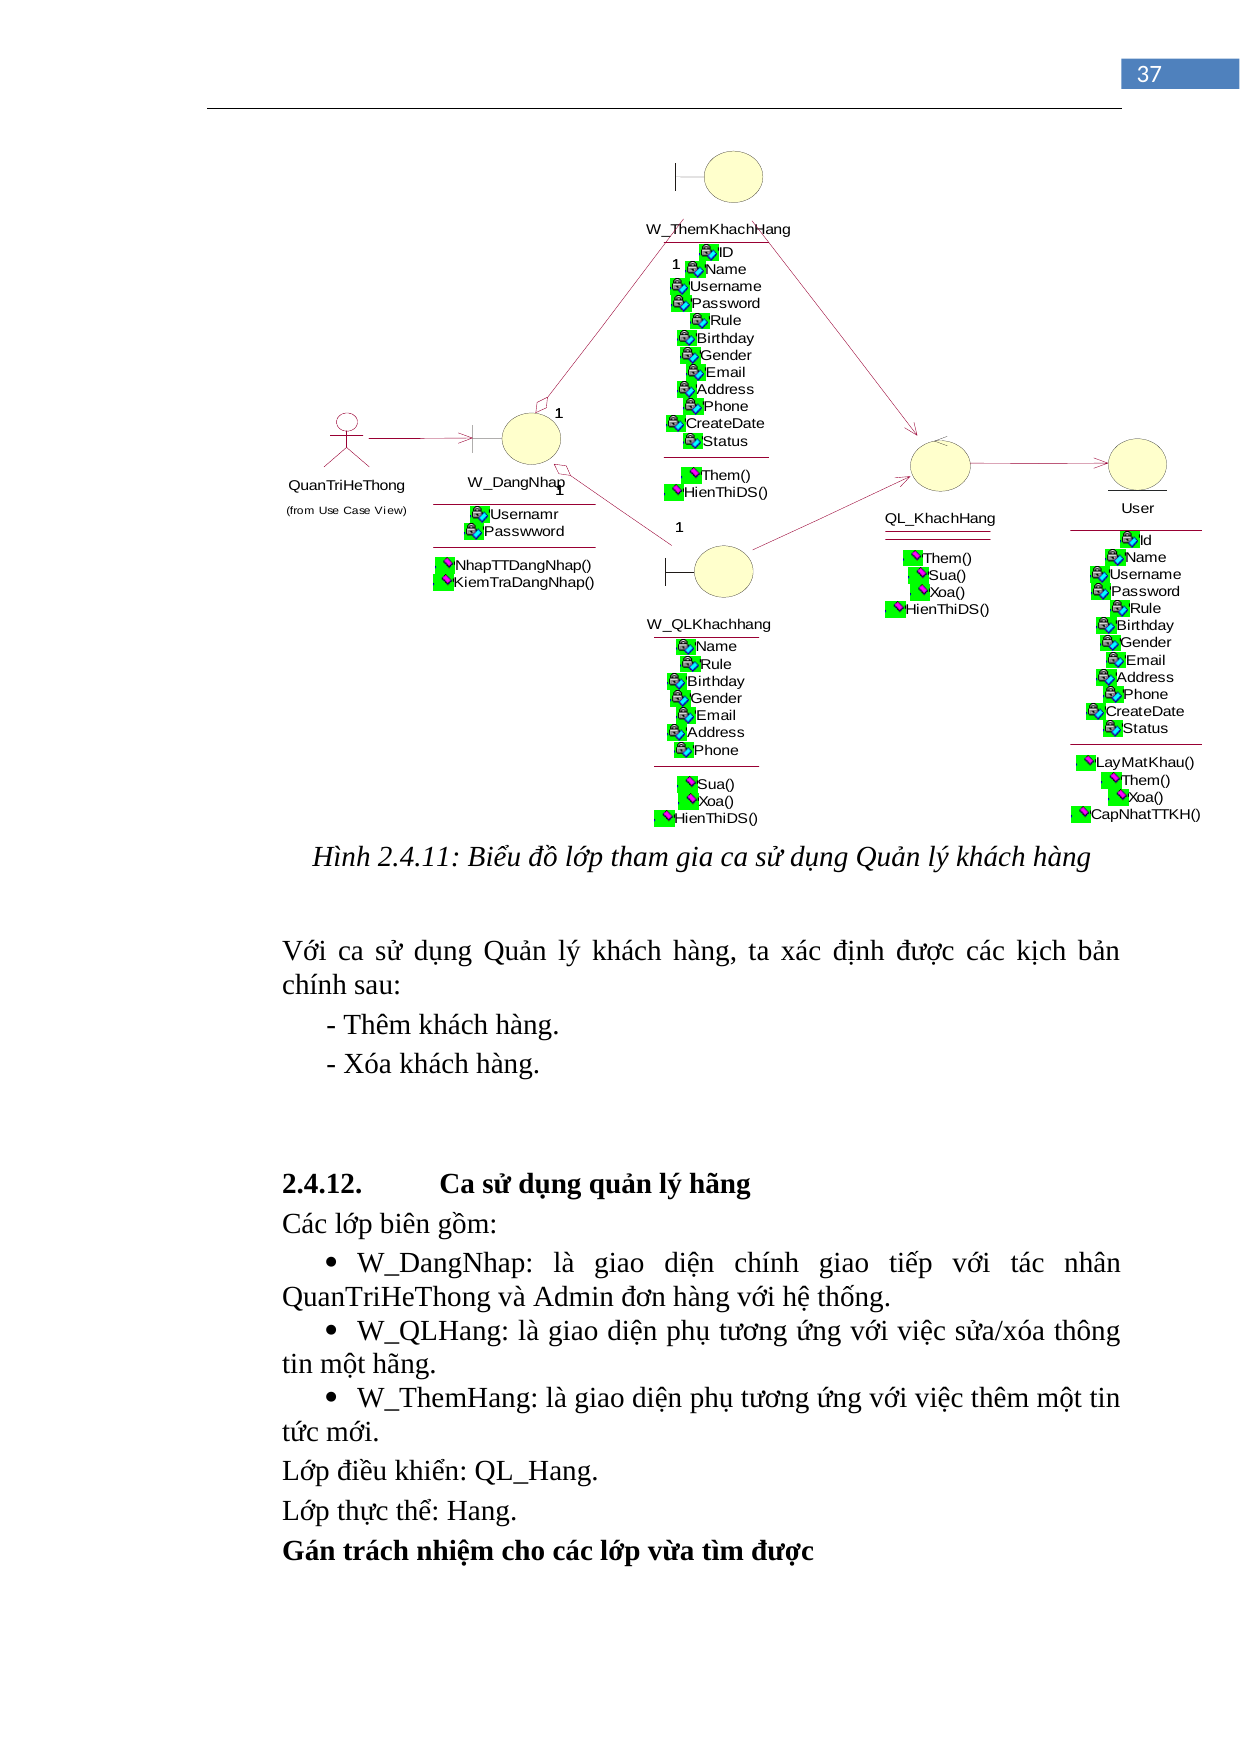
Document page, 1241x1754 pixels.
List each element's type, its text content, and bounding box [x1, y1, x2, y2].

text Lớp điều khiển: QL_Hang. [282, 1453, 1122, 1487]
text Các lớp biên gồm: [282, 1206, 1122, 1239]
list W_QLHang: là giao diện phụ tương ứng với việc sửa/xóa thông tin một hãng. [282, 1313, 1122, 1380]
text Gán trách nhiệm cho các lớp vừa tìm được [282, 1533, 1122, 1567]
list W_DangNhap: là giao diện chính giao tiếp với tác nhân QuanTriHeThong và Admin đơn hàng với hệ thống. [282, 1246, 1122, 1313]
list Ca sử dụng quản lý hãng [282, 1166, 1122, 1199]
text Với ca sử dụng Quản lý khách hàng, ta xác định được các kịch bản chính sau: [282, 933, 1122, 1001]
text - Xóa khách hàng. [326, 1047, 1122, 1080]
list W_ThemHang: là giao diện phụ tương ứng với việc thêm một tin tức mới. [282, 1380, 1122, 1447]
text Lớp thực thể: Hang. [282, 1493, 1122, 1527]
text - Thêm khách hàng. [326, 1007, 1122, 1040]
text Hình 2.4.11: Biểu đồ lớp tham gia ca sử dụng Quản lý khách hàng [282, 839, 1122, 873]
